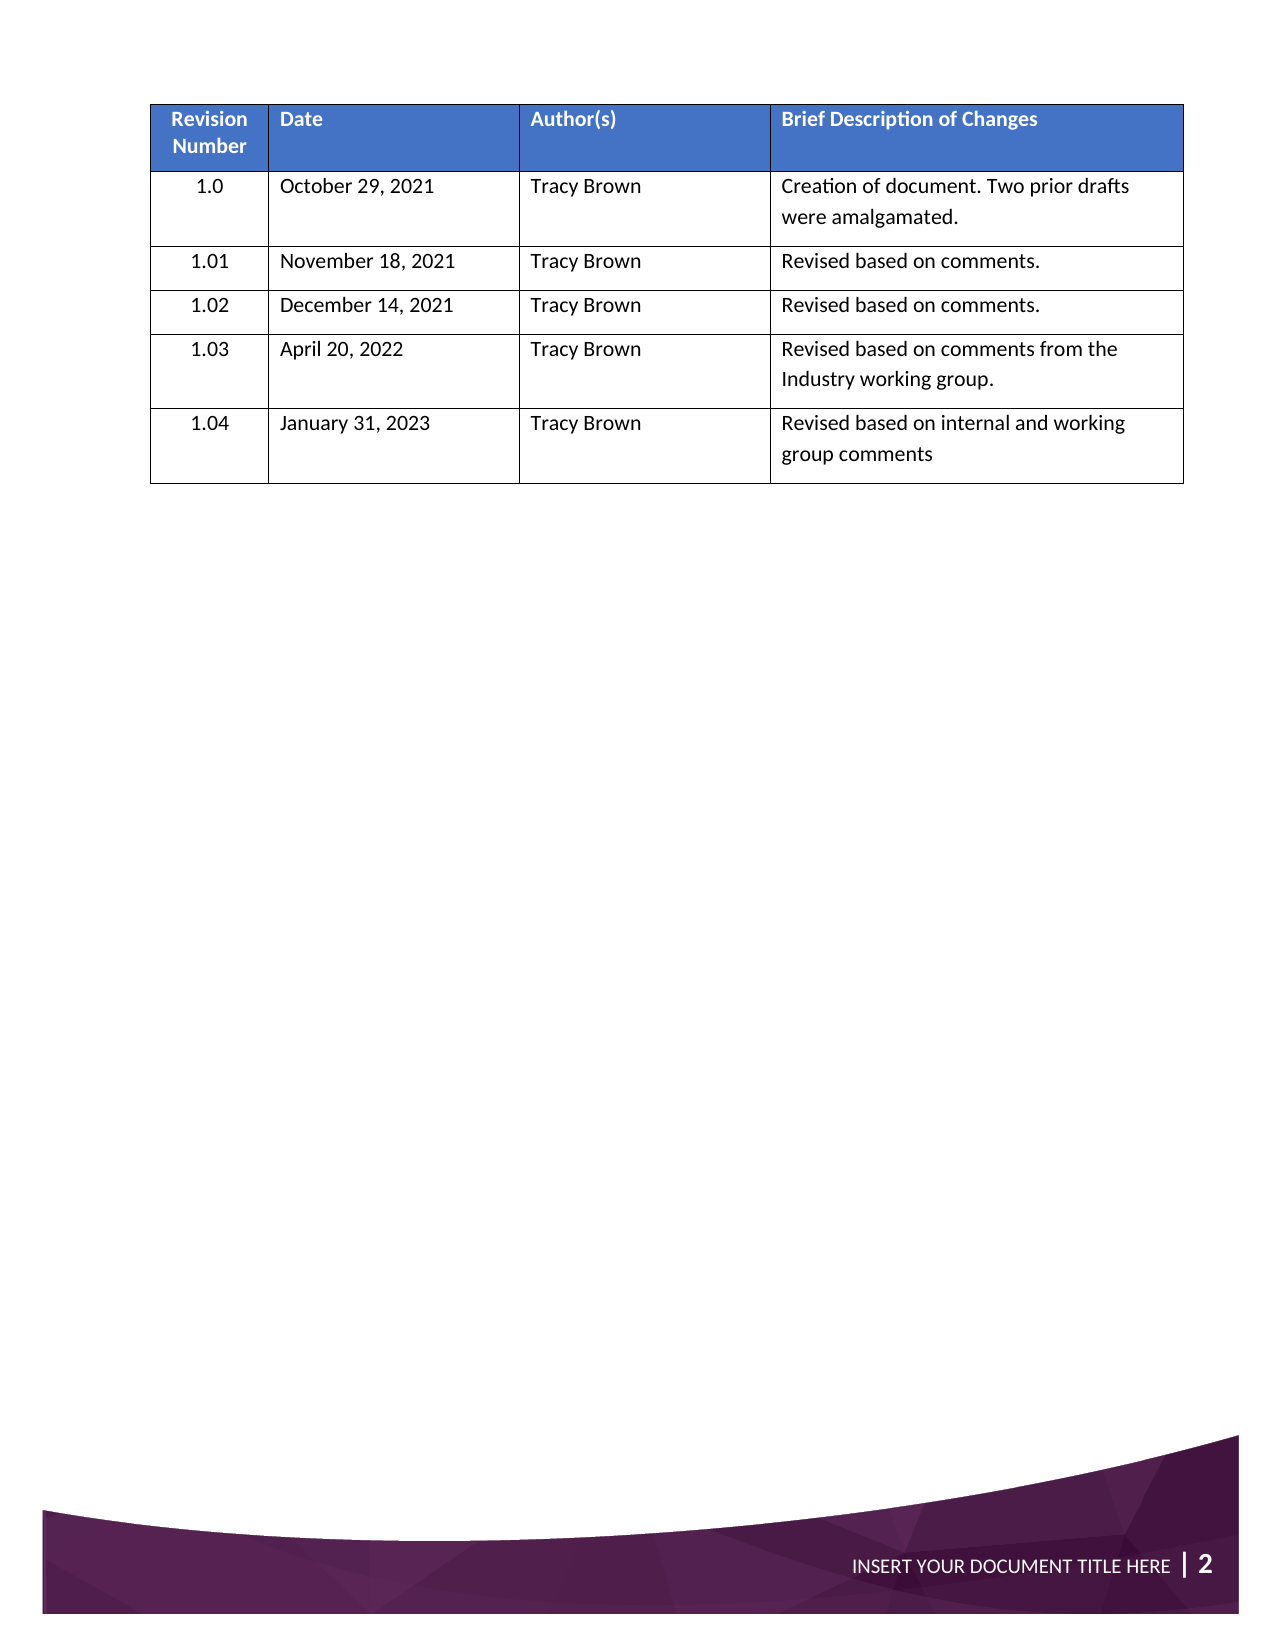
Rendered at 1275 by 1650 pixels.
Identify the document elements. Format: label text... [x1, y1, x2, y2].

table_header Author(s) [520, 105, 770, 171]
table_cell April 20, 2022 [269, 335, 519, 408]
table_cell Tracy Brown [520, 172, 770, 246]
table_cell 1.04 [151, 409, 268, 483]
table_cell Revised based on comments. [771, 247, 1183, 290]
table_cell Revised based on comments from the Industry working group. [771, 335, 1183, 408]
table_cell 1.01 [151, 247, 268, 290]
table_cell Revised based on comments. [771, 291, 1183, 334]
picture [5, 1404, 1270, 1650]
table_cell Creation of document. Two prior drafts were amalgamated. [771, 172, 1183, 246]
table_cell Tracy Brown [520, 247, 770, 290]
table_cell December 14, 2021 [269, 291, 519, 334]
table_header Revision Number [151, 105, 268, 171]
table_cell 1.02 [151, 291, 268, 334]
table_cell Tracy Brown [520, 409, 770, 483]
table_header Date [269, 105, 519, 171]
table_cell Tracy Brown [520, 335, 770, 408]
table_cell 1.0 [151, 172, 268, 246]
table_cell October 29, 2021 [269, 172, 519, 246]
table_cell Tracy Brown [520, 291, 770, 334]
table_cell 1.03 [151, 335, 268, 408]
table_cell Revised based on internal and working group comments [771, 409, 1183, 483]
table_header Brief Description of Changes [771, 105, 1183, 171]
table_cell January 31, 2023 [269, 409, 519, 483]
table_cell November 18, 2021 [269, 247, 519, 290]
